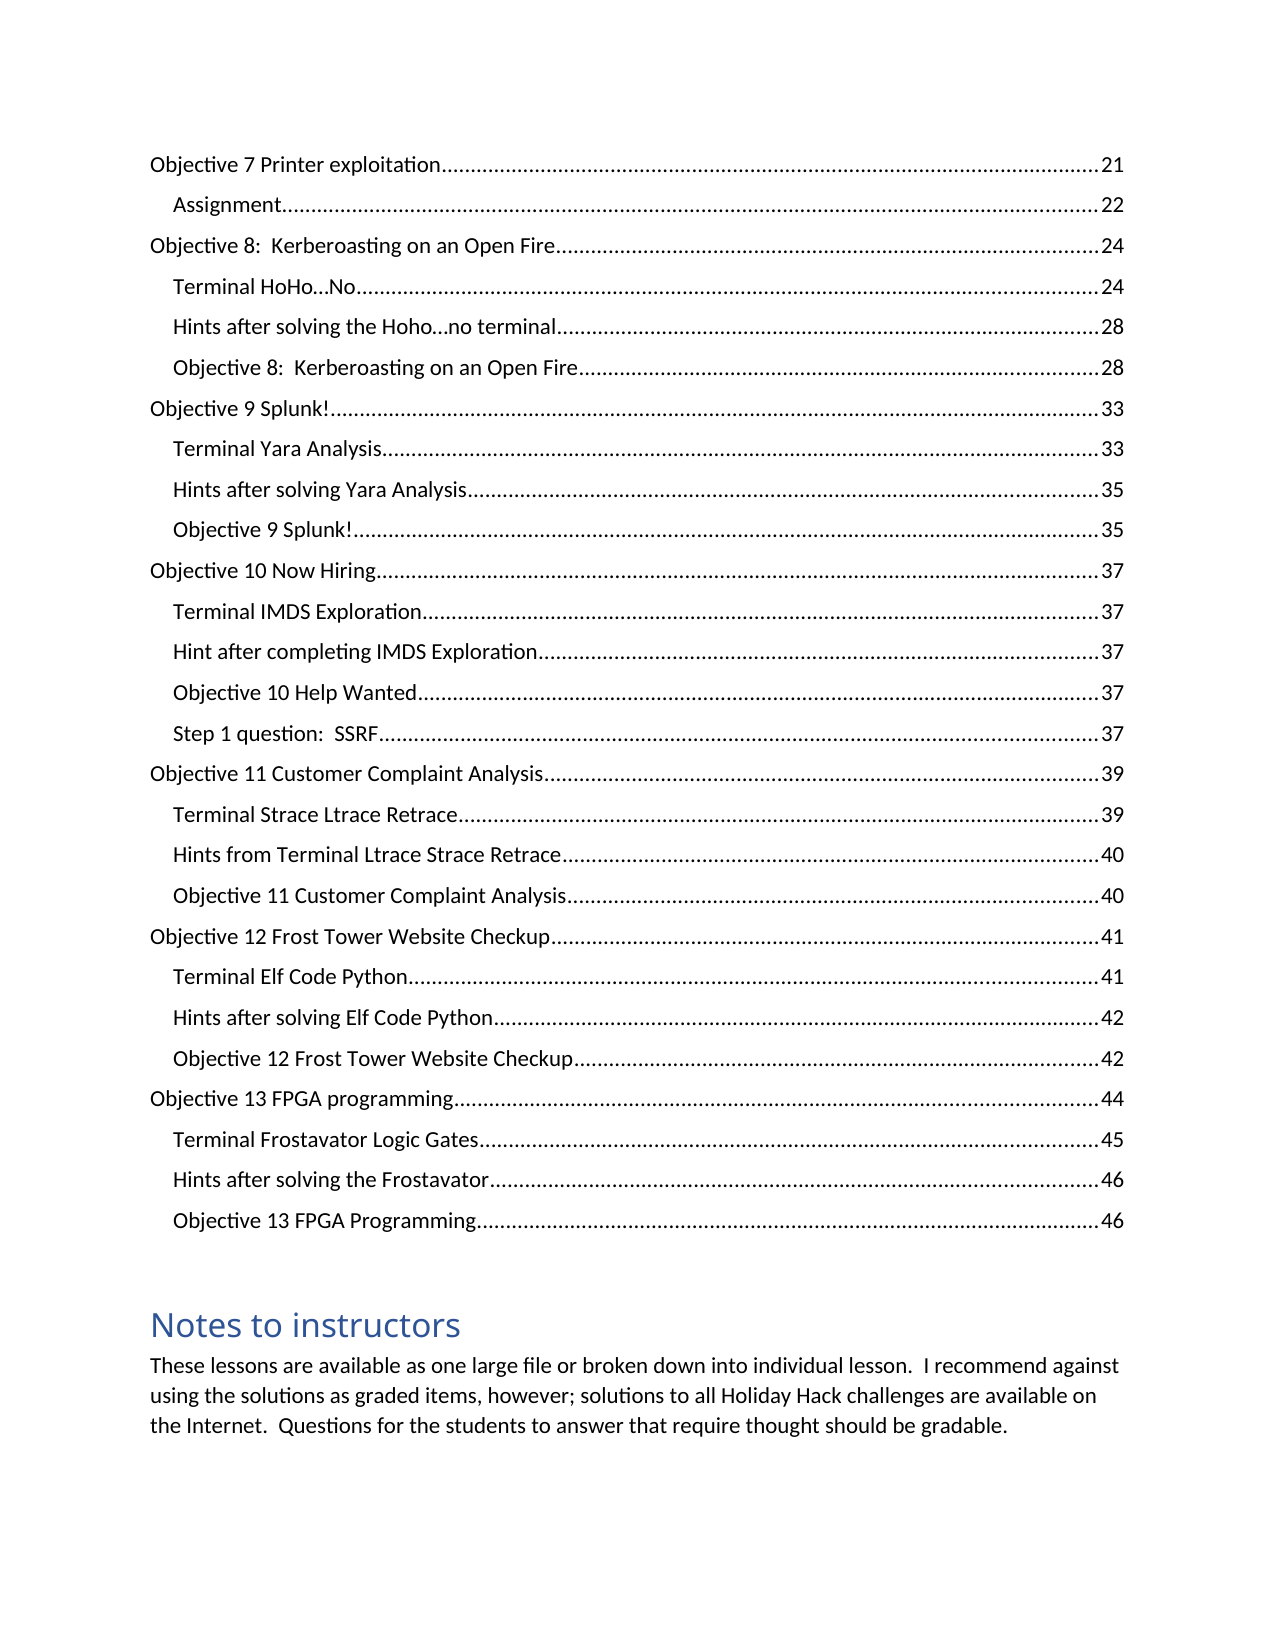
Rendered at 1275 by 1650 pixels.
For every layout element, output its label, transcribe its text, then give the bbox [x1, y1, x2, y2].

text Objective 9 Splunk! 35 [173, 516, 1125, 544]
text Hint after completing IMDS Exploration 37 [173, 637, 1125, 666]
text Terminal Yara Analysis 33 [173, 434, 1125, 462]
text Objective 9 Splunk! 33 [150, 394, 1125, 422]
text Objective 13 FPGA Programming 46 [173, 1206, 1125, 1234]
text Objective 11 Customer Complaint Analysis 40 [173, 881, 1125, 909]
text Assignment 22 [173, 191, 1125, 219]
text These lessons are available as one large file or broken down into individual lesson. I recommend against using the solutions as graded items, however; solutions to all Holiday Hack challenges are available on the Internet. Questions for the students to answer that require thought should be gradable. [150, 1351, 1125, 1439]
text Terminal HoHo…No 24 [173, 272, 1125, 300]
text Objective 11 Customer Complaint Analysis 39 [150, 759, 1125, 787]
text Objective 13 FPGA programming 44 [150, 1084, 1125, 1112]
text Objective 7 Printer exploitation 21 [150, 150, 1125, 178]
text Terminal IMDS Exploration 37 [173, 597, 1125, 625]
subtitle Notes to instructors [150, 1302, 1125, 1347]
text Hints after solving Elf Code Python 42 [173, 1003, 1125, 1031]
text Objective 10 Now Hiring 37 [150, 556, 1125, 584]
text Step 1 question: SSRF 37 [173, 719, 1125, 747]
text Terminal Frostavator Logic Gates 45 [173, 1125, 1125, 1153]
text Hints after solving Yara Analysis 35 [173, 475, 1125, 503]
text Terminal Elf Code Python 41 [173, 962, 1125, 991]
text Terminal Strace Ltrace Retrace 39 [173, 800, 1125, 828]
text Hints after solving the Hoho…no terminal 28 [173, 312, 1125, 341]
text Objective 8: Kerberoasting on an Open Fire 24 [150, 231, 1125, 259]
text Objective 10 Help Wanted 37 [173, 678, 1125, 706]
text Objective 12 Frost Tower Website Checkup 41 [150, 922, 1125, 950]
text Hints from Terminal Ltrace Strace Retrace 40 [173, 841, 1125, 869]
text Objective 12 Frost Tower Website Checkup 42 [173, 1044, 1125, 1072]
text Objective 8: Kerberoasting on an Open Fire 28 [173, 353, 1125, 381]
text Hints after solving the Frostavator 46 [173, 1166, 1125, 1194]
